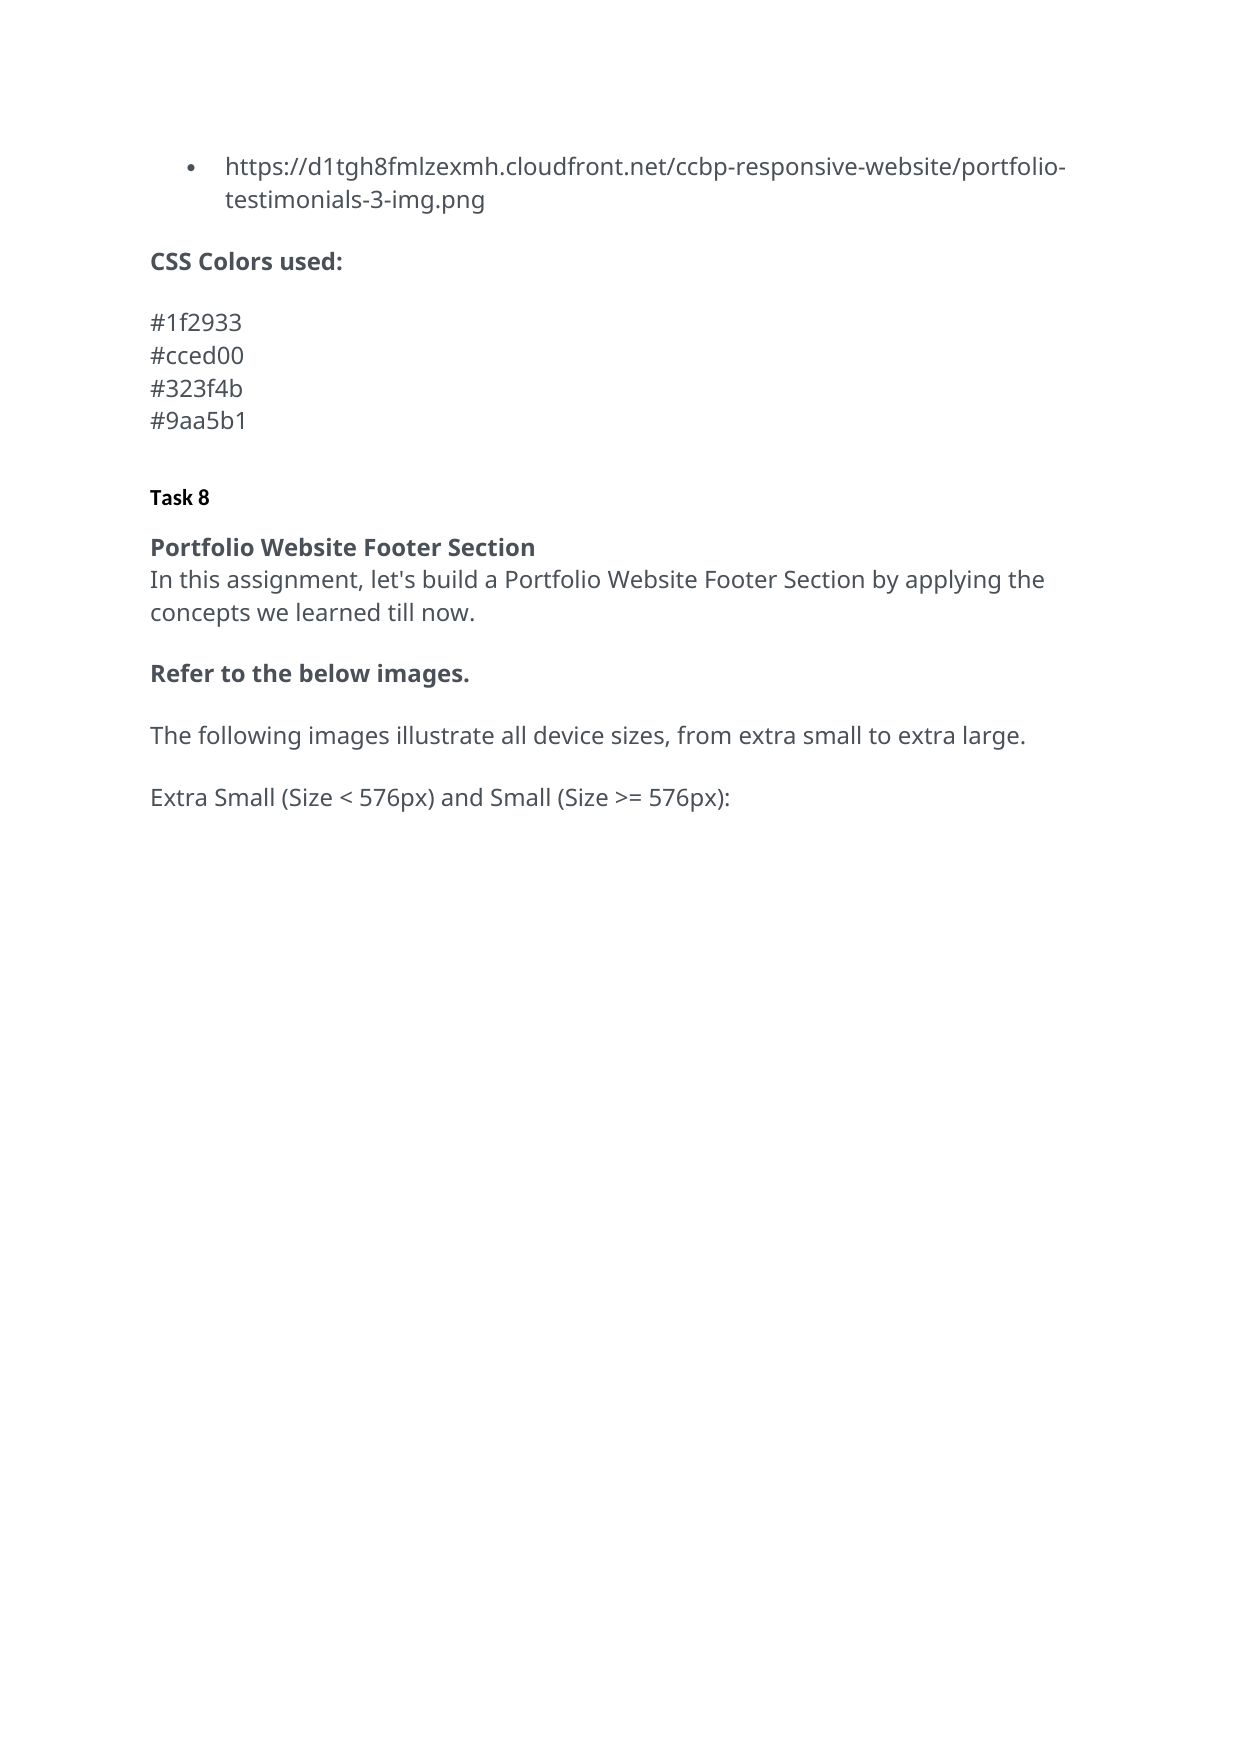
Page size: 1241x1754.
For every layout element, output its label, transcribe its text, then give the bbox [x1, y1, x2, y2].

text In this assignment, let's build a Portfolio Website Footer Section by applying the concepts we learned till now. [150, 563, 1090, 628]
list https://d1tgh8fmlzexmh.cloudfront.net/ccbp-responsive-website/portfolio-testimonials-3-img.png [187, 150, 1090, 215]
text Portfolio Website Footer Section [150, 530, 1090, 563]
text #323f4b [150, 371, 1090, 404]
text Task 8 [150, 483, 1090, 511]
text #cced00 [150, 339, 1090, 371]
text #9aa5b1 [150, 404, 1090, 437]
text Extra Small (Size < 576px) and Small (Size >= 576px): [150, 781, 1090, 813]
text Refer to the below images. [150, 657, 1090, 690]
text The following images illustrate all device sizes, from extra small to extra large. [150, 719, 1090, 752]
text CSS Colors used: [150, 244, 1090, 277]
text #1f2933 [150, 306, 1090, 339]
